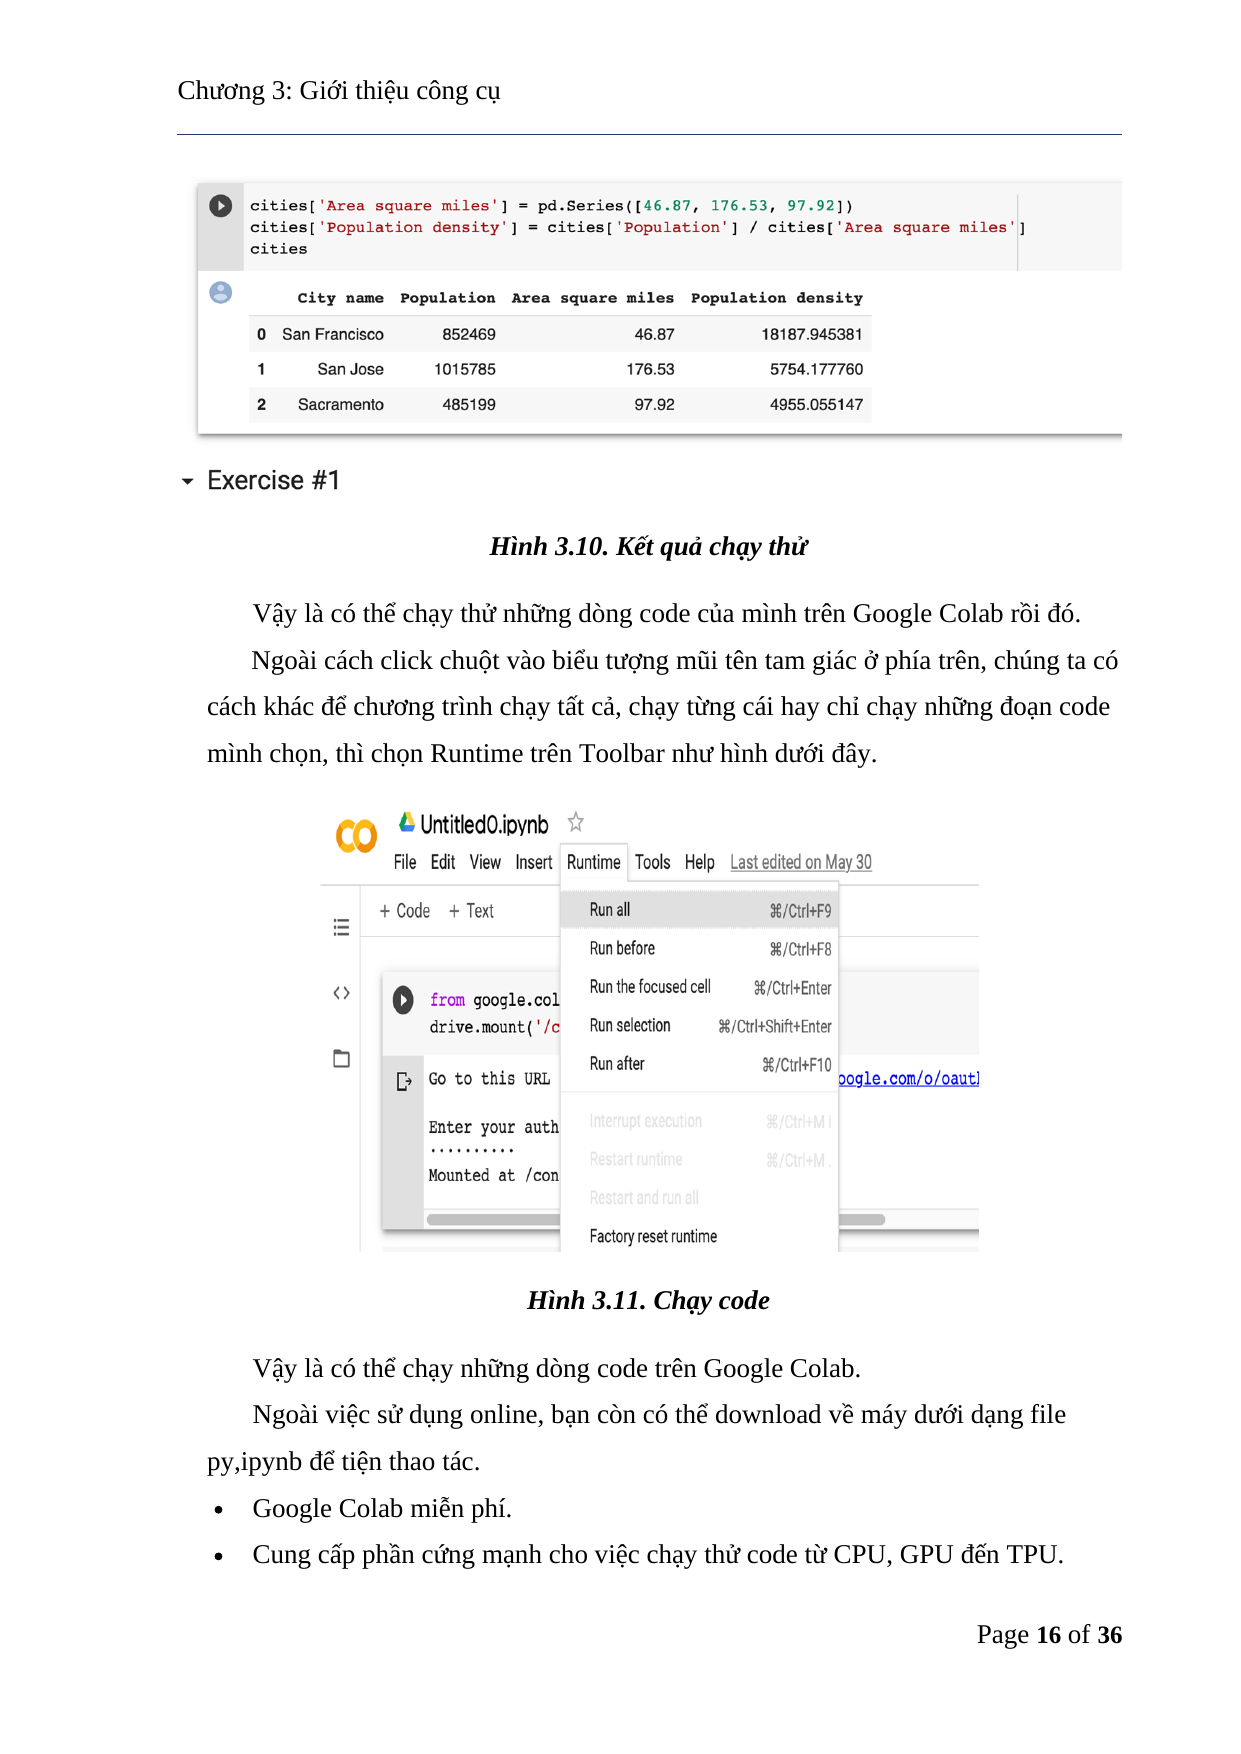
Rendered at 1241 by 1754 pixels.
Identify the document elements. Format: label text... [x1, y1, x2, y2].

list Cung cấp phần cứng mạnh cho việc chạy thử code từ CPU, GPU đến TPU. [215, 1538, 1122, 1569]
text Ngoài cách click chuột vào biểu tượng mũi tên tam giác ở phía trên, chúng ta có cách khác để chương trình chạy tất cả, chạy từng cái hay chỉ chạy những đoạn code mình chọn, thì chọn Runtime trên Toolbar như hình dưới đây. [207, 644, 1122, 768]
text Ngoài việc sử dụng online, bạn còn có thể download về máy dưới dạng file py,ipynb để tiện thao tác. [207, 1398, 1122, 1476]
picture [320, 800, 979, 1252]
list Google Colab miễn phí. [215, 1492, 1122, 1523]
text Vậy là có thể chạy thử những dòng code của mình trên Google Colab rồi đó. [252, 597, 1122, 628]
text Vậy là có thể chạy những dòng code trên Google Colab. [207, 1352, 1122, 1383]
picture [177, 177, 1123, 511]
